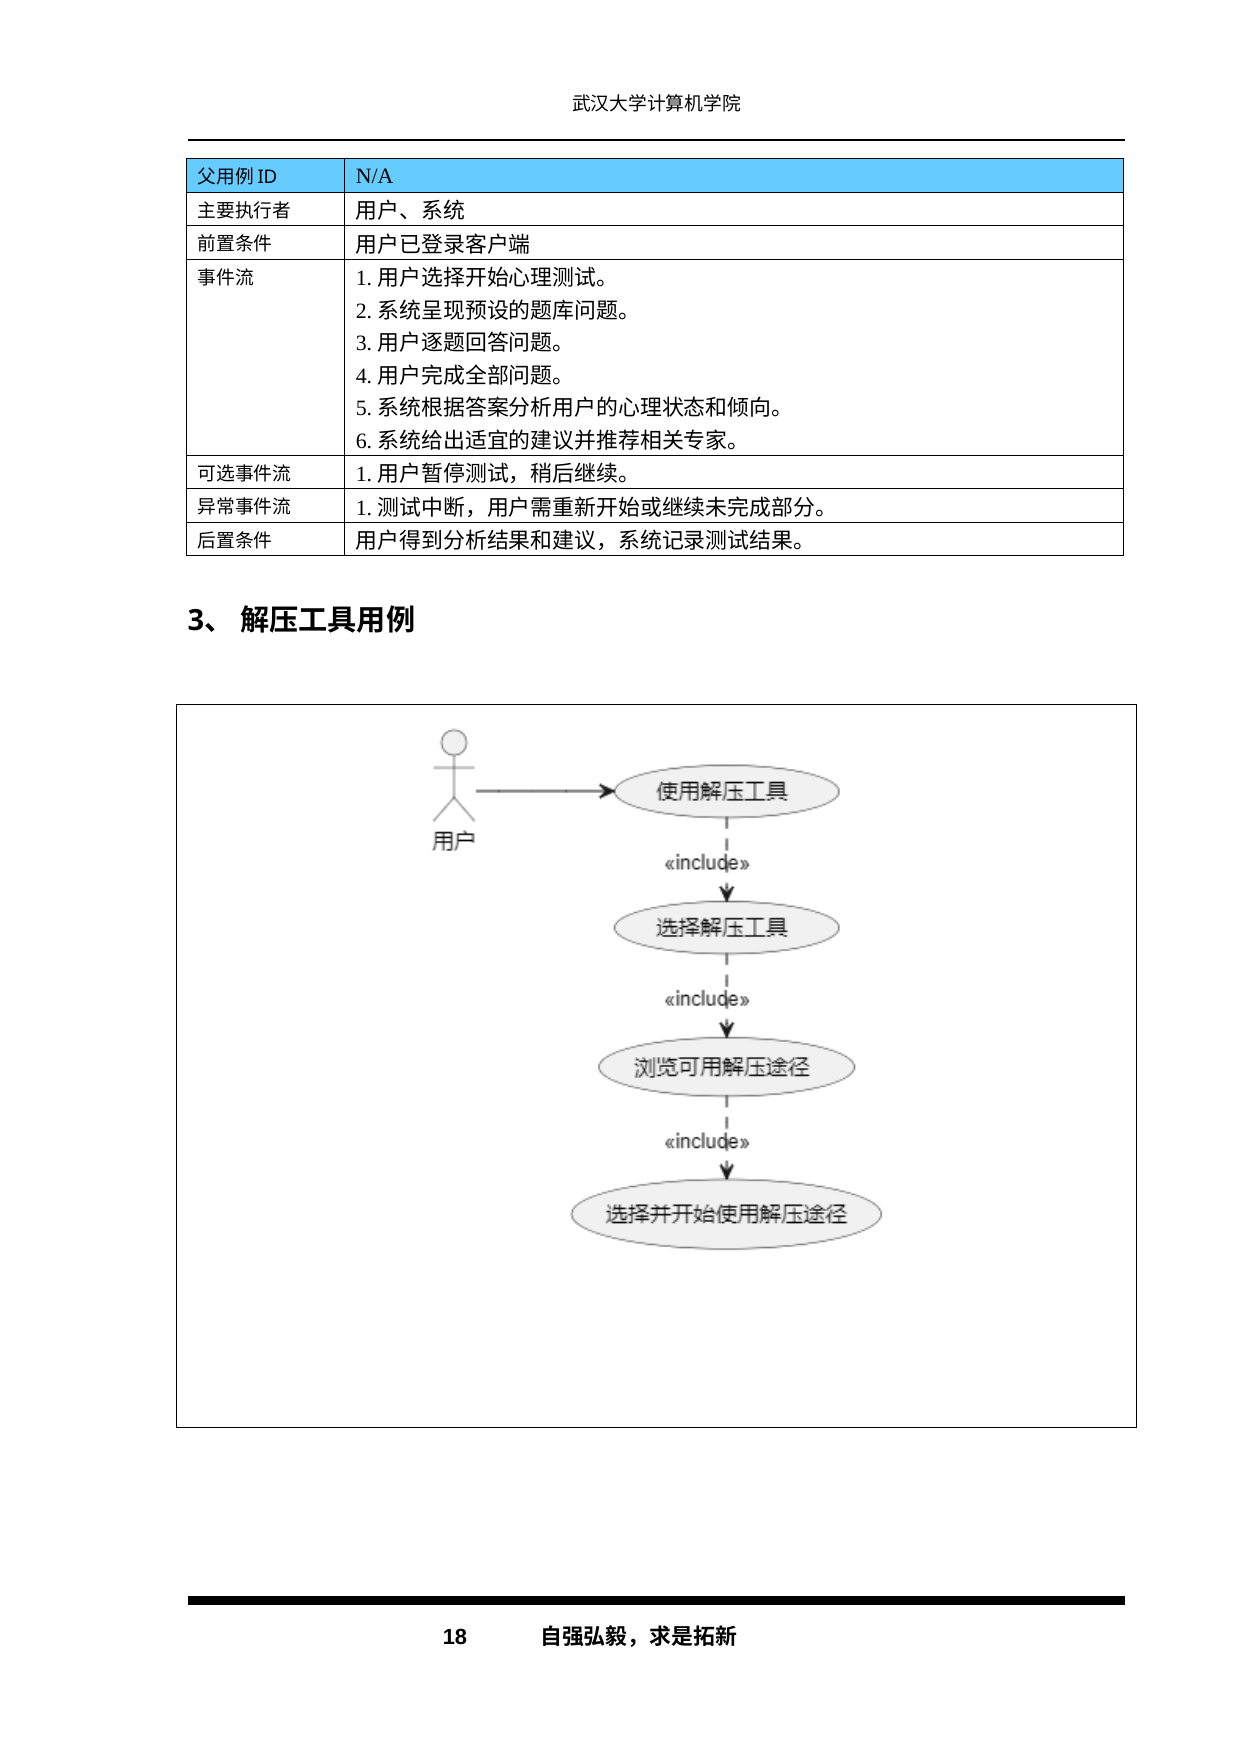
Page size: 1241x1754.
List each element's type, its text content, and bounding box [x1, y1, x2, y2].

table_cell 父用例ID [187, 159, 344, 192]
subtitle 3、 解压工具用例 [187, 586, 1125, 651]
table_cell 用户已登录客户端 [345, 226, 1123, 259]
table_cell 用户、系统 [345, 193, 1123, 225]
table_header [177, 705, 1136, 1427]
table_cell 后置条件 [187, 523, 344, 555]
table_cell 1. 测试中断，用户需重新开始或继续未完成部分。 [345, 489, 1123, 522]
table_cell 事件流 [187, 260, 344, 455]
table_cell 1. 用户暂停测试，稍后继续。 [345, 456, 1123, 488]
table_cell 主要执行者 [187, 193, 344, 225]
table_cell 异常事件流 [187, 489, 344, 522]
table_cell 用户得到分析结果和建议，系统记录测试结果。 [345, 523, 1123, 555]
table_cell 前置条件 [187, 226, 344, 259]
table_cell N/A [345, 159, 1123, 192]
picture [423, 721, 889, 1258]
table_cell 1. 用户选择开始心理测试。 2. 系统呈现预设的题库问题。 3. 用户逐题回答问题。 4. 用户完成全部问题。 5. 系统根据答案分析用户的心理状态和倾向。 6. 系统给出适宜的建议并推荐相关专家。 [345, 260, 1123, 455]
table_cell 可选事件流 [187, 456, 344, 488]
